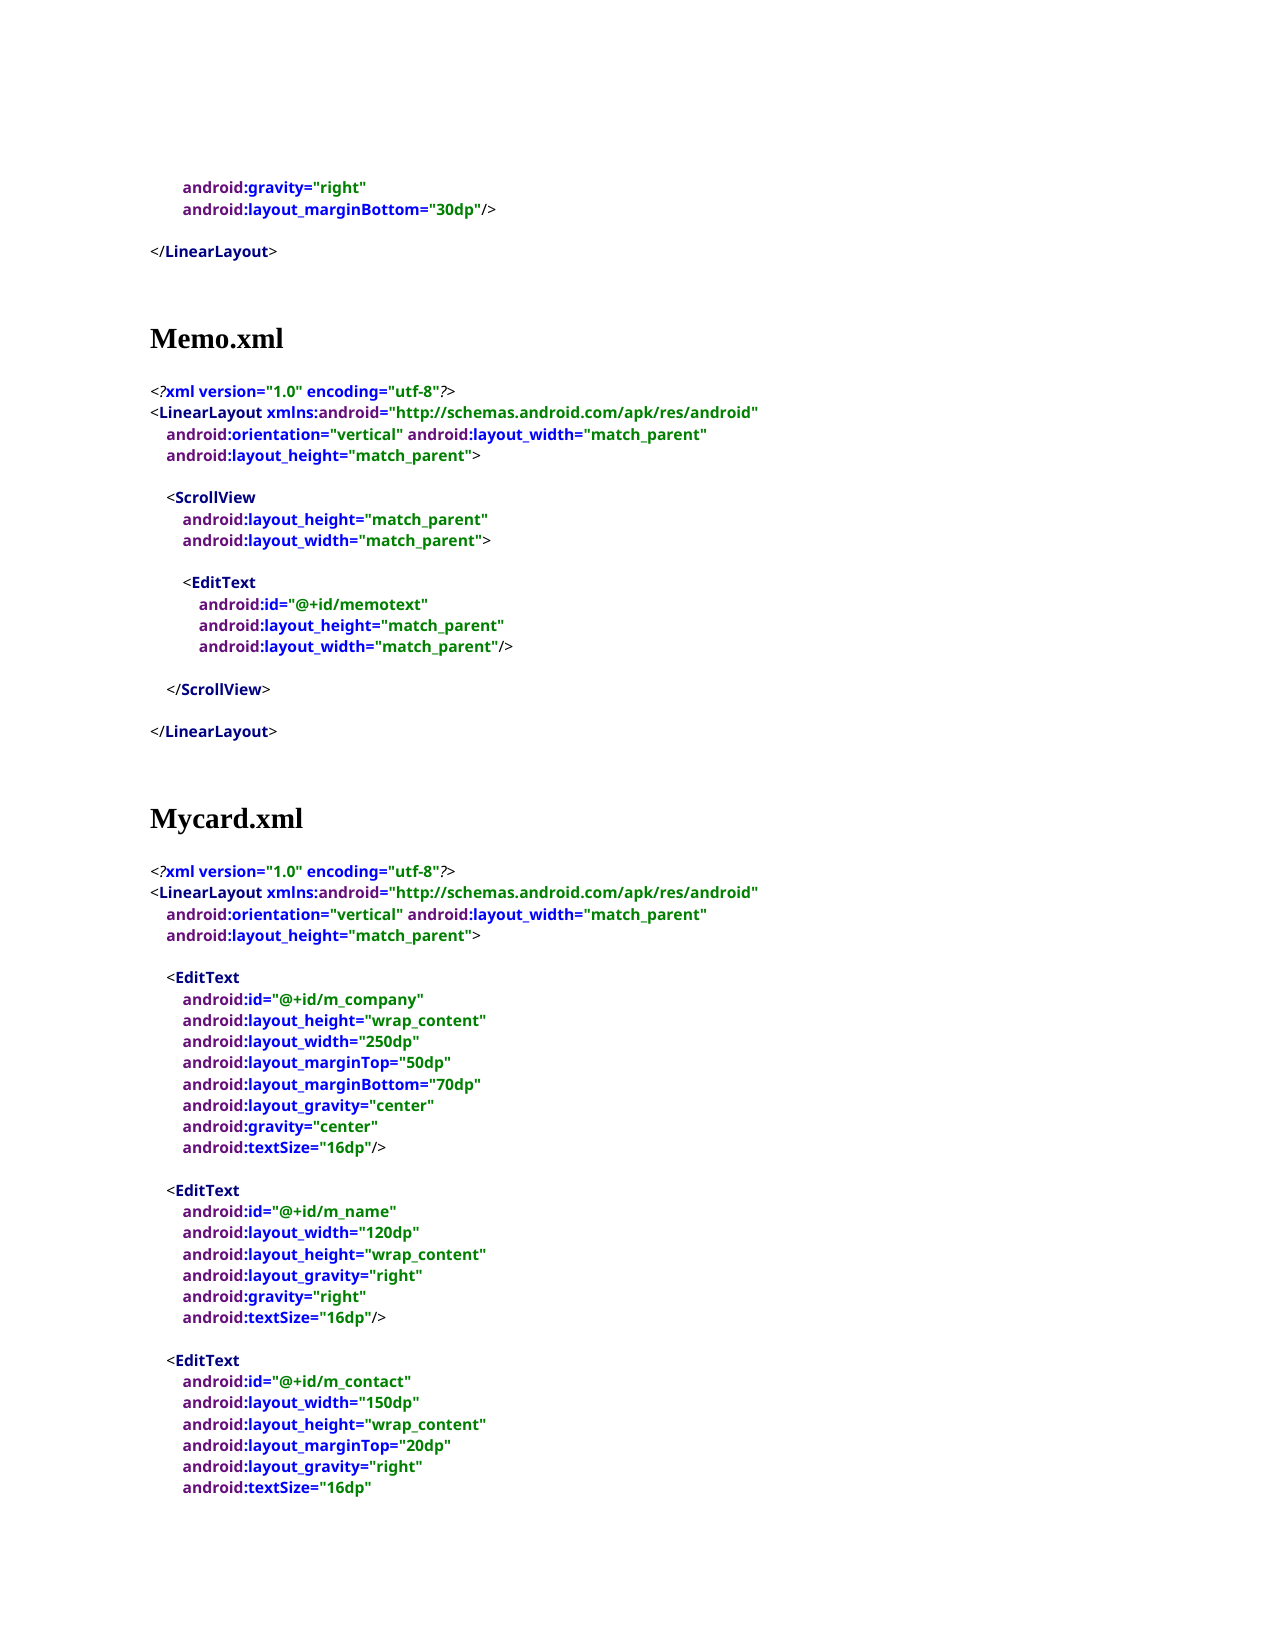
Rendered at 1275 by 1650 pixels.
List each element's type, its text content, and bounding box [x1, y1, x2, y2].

text <?xml version="1.0" encoding="utf-8"?> <LinearLayout xmlns:android="http://schemas.android.com/apk/res/android" android:orientation="vertical" android:layout_width="match_parent" android:layout_height="match_parent"> <ScrollView android:layout_height="match_parent" android:layout_width="match_parent"> <EditText android:id="@+id/memotext" android:layout_height="match_parent" android:layout_width="match_parent"/> </ScrollView> </LinearLayout> [150, 381, 1125, 742]
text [150, 861, 1125, 1498]
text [150, 177, 1125, 262]
text Mycard.xml [150, 802, 1125, 835]
text Memo.xml [150, 322, 1125, 355]
